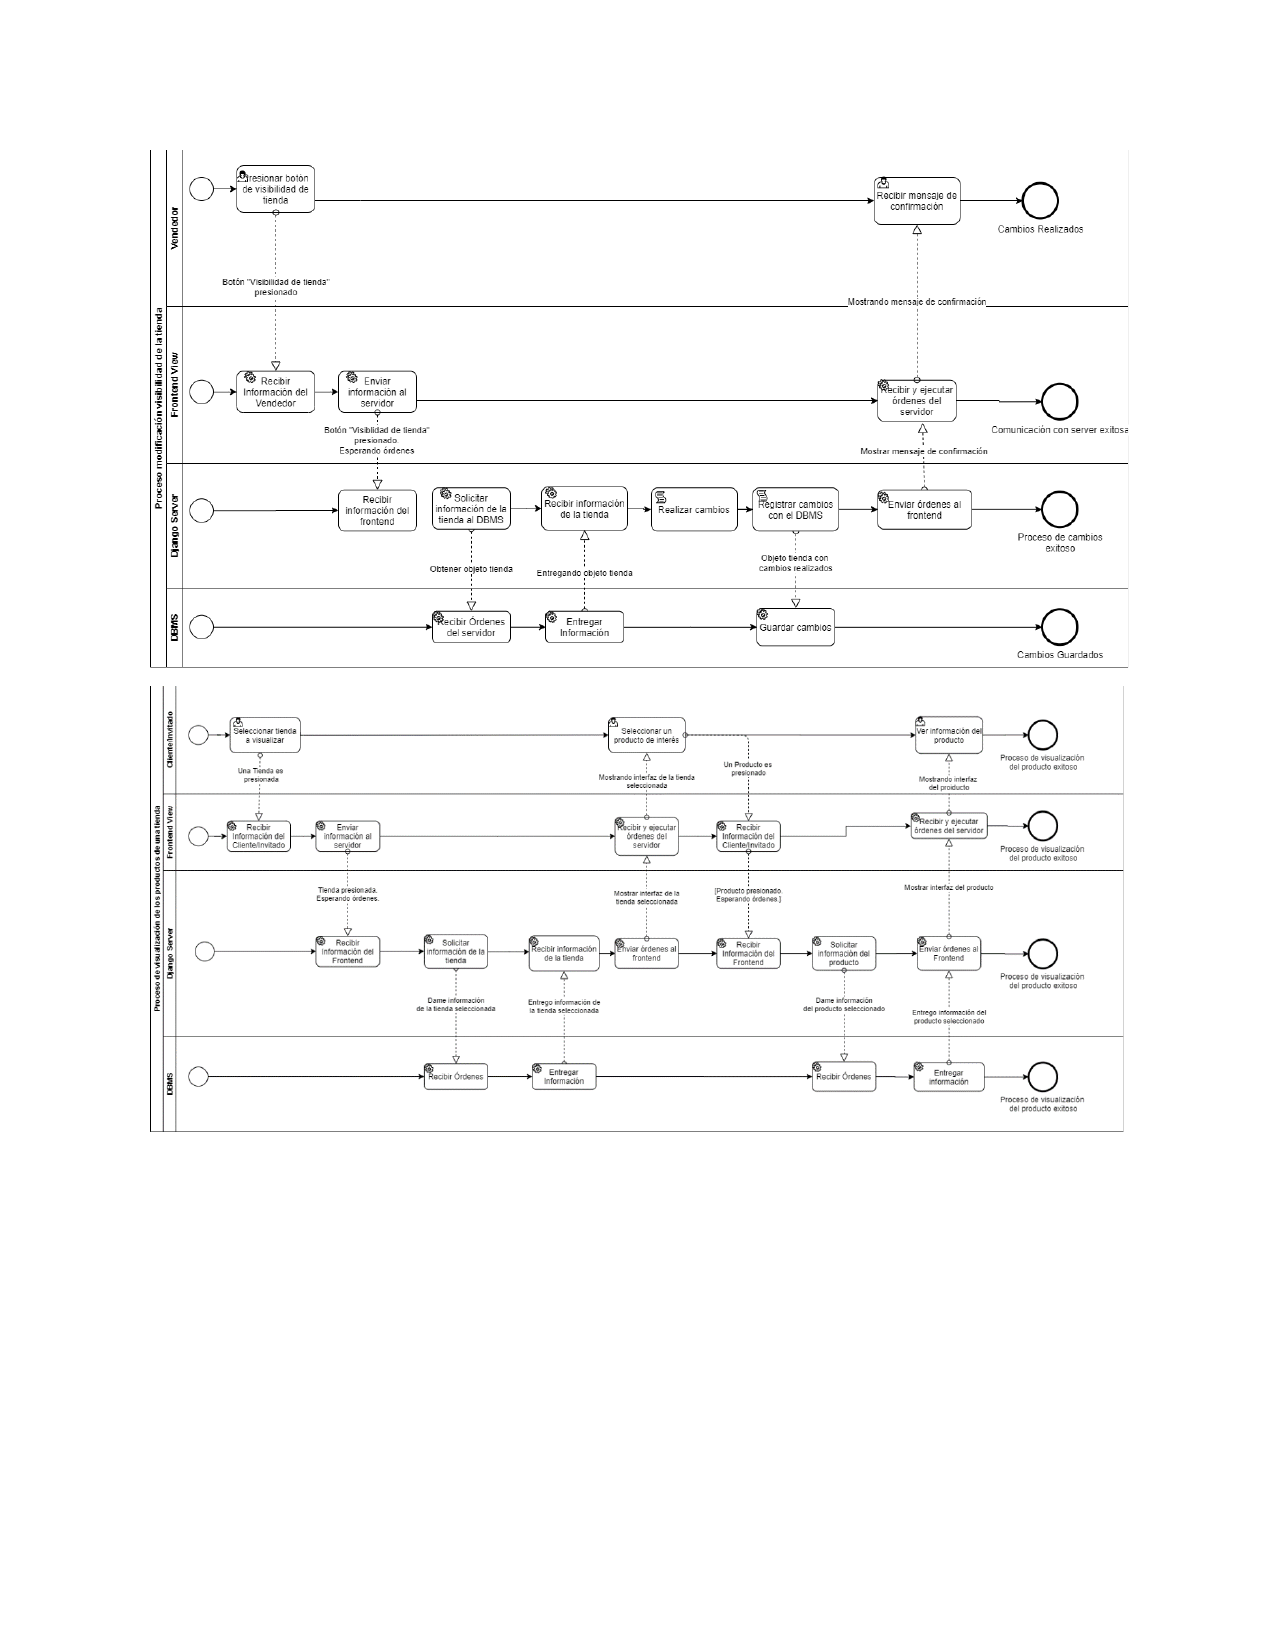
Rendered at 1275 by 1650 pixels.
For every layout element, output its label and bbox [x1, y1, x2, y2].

picture [150, 686, 1124, 1132]
picture [150, 150, 1129, 668]
